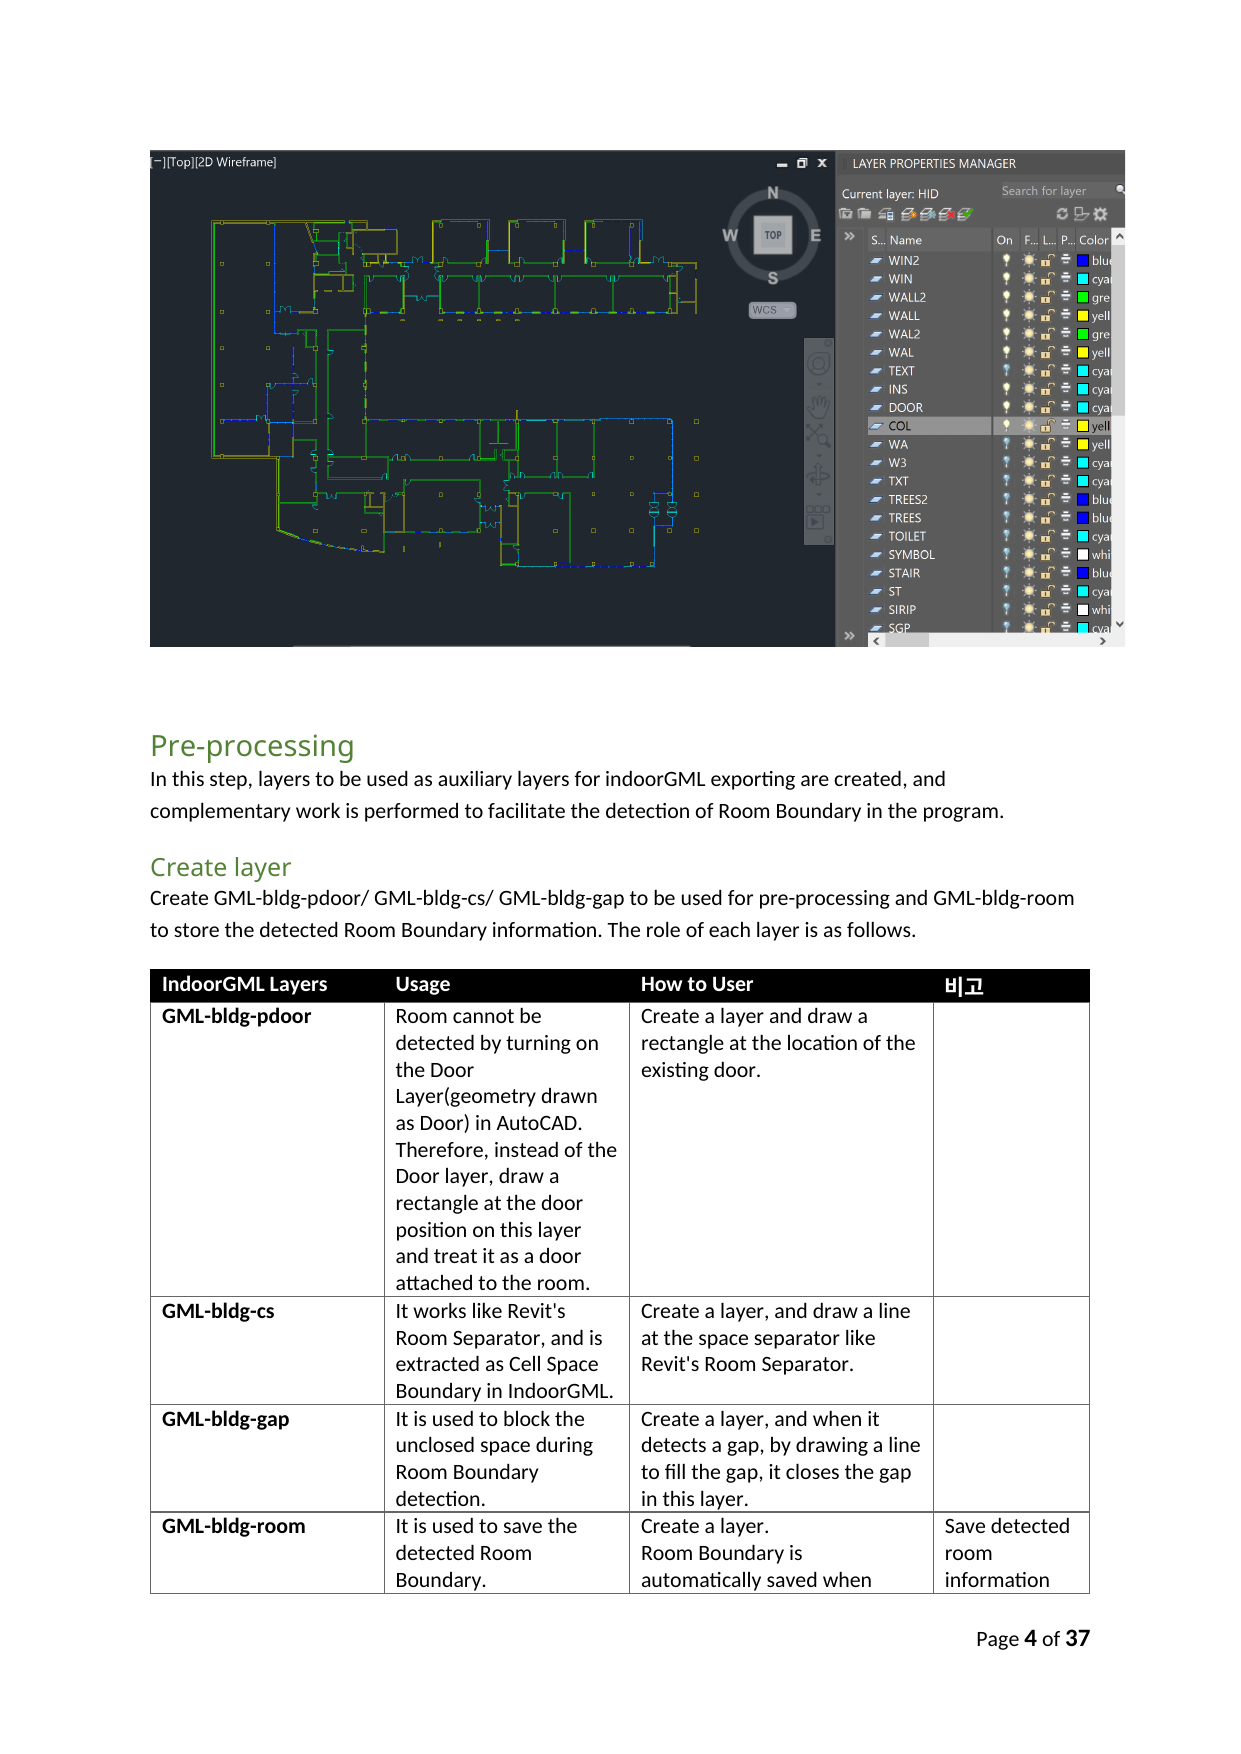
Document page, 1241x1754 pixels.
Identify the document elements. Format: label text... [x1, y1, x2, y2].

table_cell [934, 1003, 1089, 1296]
table_cell [934, 1405, 1089, 1511]
table_cell It is used to block the unclosed space during Room Boundary detection. [385, 1405, 629, 1511]
text In this step, layers to be used as auxiliary layers for indoorGML exporting are created, and complementary work is performed to facilitate the detection of Room Boundary in the program. [150, 765, 1090, 824]
table_header How to User [630, 970, 933, 1002]
table_cell GML-bldg-gap [151, 1405, 384, 1511]
subtitle Create layer [150, 850, 1090, 884]
table_cell GML-bldg-pdoor [151, 1003, 384, 1296]
table_cell GML-bldg-cs [151, 1297, 384, 1404]
picture [150, 150, 1125, 647]
table_header 비고 [934, 970, 1089, 1002]
table_cell Create a layer and draw a rectangle at the location of the existing door. [630, 1003, 933, 1296]
table_header IndoorGML Layers [151, 970, 384, 1002]
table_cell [934, 1513, 1089, 1592]
table_header Usage [385, 970, 629, 1002]
table_cell Create a layer, and draw a line at the space separator like Revit's Room Separator. [630, 1297, 933, 1404]
table_cell It works like Revit's Room Separator, and is extracted as Cell Space Boundary in IndoorGML. [385, 1297, 629, 1404]
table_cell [385, 1513, 629, 1592]
subtitle Pre-processing [150, 726, 1090, 765]
table_cell GML-bldg-room [151, 1513, 384, 1592]
text Create GML-bldg-pdoor/ GML-bldg-cs/ GML-bldg-gap to be used for pre-processing and GML-bldg-room to store the detected Room Boundary information. The role of each layer is as follows. [150, 884, 1090, 943]
table_cell Create a layer, and when it detects a gap, by drawing a line to fill the gap, it closes the gap in this layer. [630, 1405, 933, 1511]
table_cell [934, 1297, 1089, 1404]
table_cell Room cannot be detected by turning on the Door Layer(geometry drawn as Door) in AutoCAD. Therefore, instead of the Door layer, draw a rectangle at the door position on this layer and treat it as a door attached to the room. [385, 1003, 629, 1296]
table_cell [630, 1513, 933, 1592]
